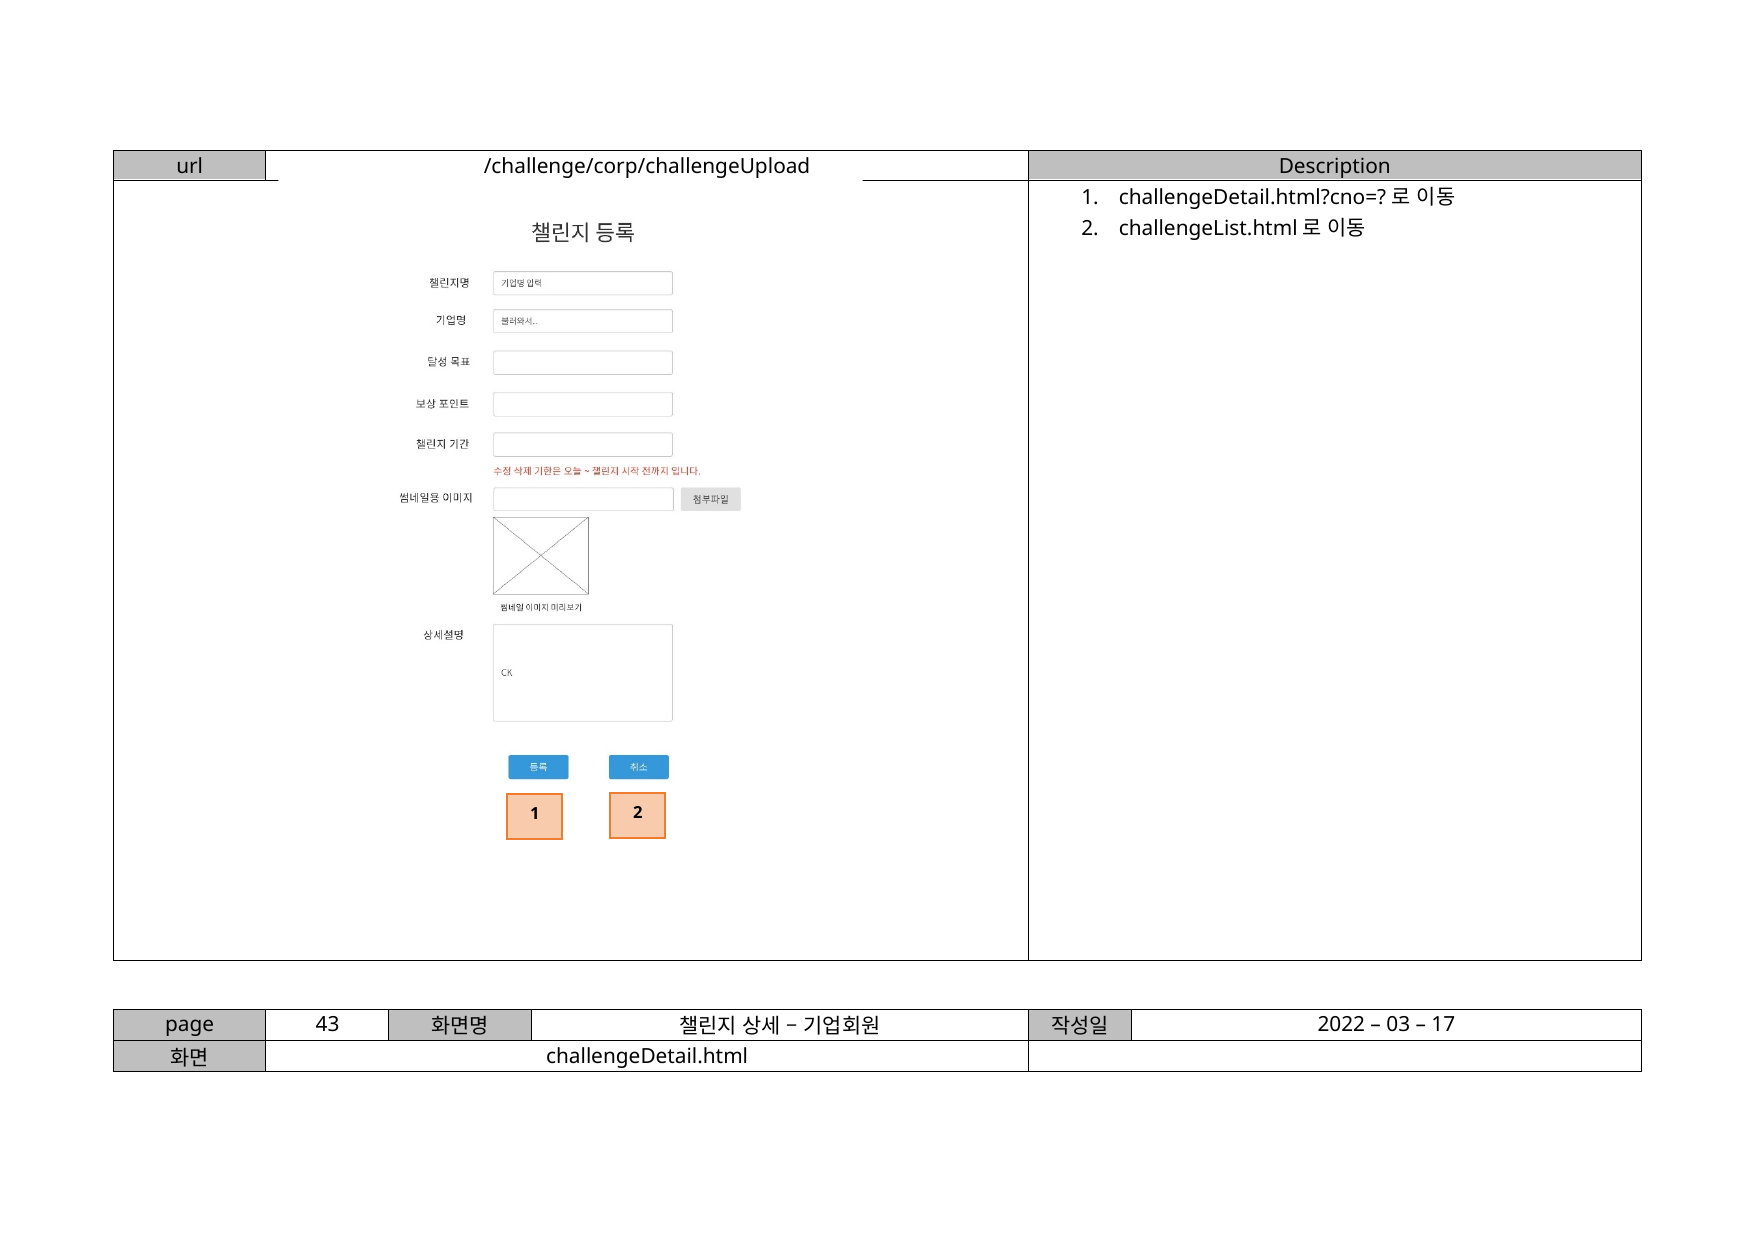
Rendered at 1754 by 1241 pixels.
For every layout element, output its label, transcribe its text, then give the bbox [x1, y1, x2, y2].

table_cell /challenge/corp/challengeUpload [266, 151, 1028, 179]
table_header 화면명 [389, 1010, 531, 1040]
table_cell 화면 [114, 1041, 265, 1071]
table_cell [114, 181, 1028, 960]
table_cell challengeDetail.html?cno=? 로 이동 challengeList.html로 이동 [1029, 181, 1641, 960]
table_header 43 [266, 1010, 388, 1040]
table_cell url [114, 151, 265, 179]
table_header page [114, 1010, 265, 1040]
table_cell challengeDetail.html [266, 1041, 1028, 1071]
table_cell [1029, 1041, 1641, 1071]
table_header 2022 – 03 – 17 [1132, 1010, 1641, 1040]
table_cell Description [1029, 151, 1641, 179]
picture [278, 180, 863, 949]
table_header 챌린지 상세 – 기업회원 [532, 1010, 1028, 1040]
table_header 작성일 [1029, 1010, 1131, 1040]
